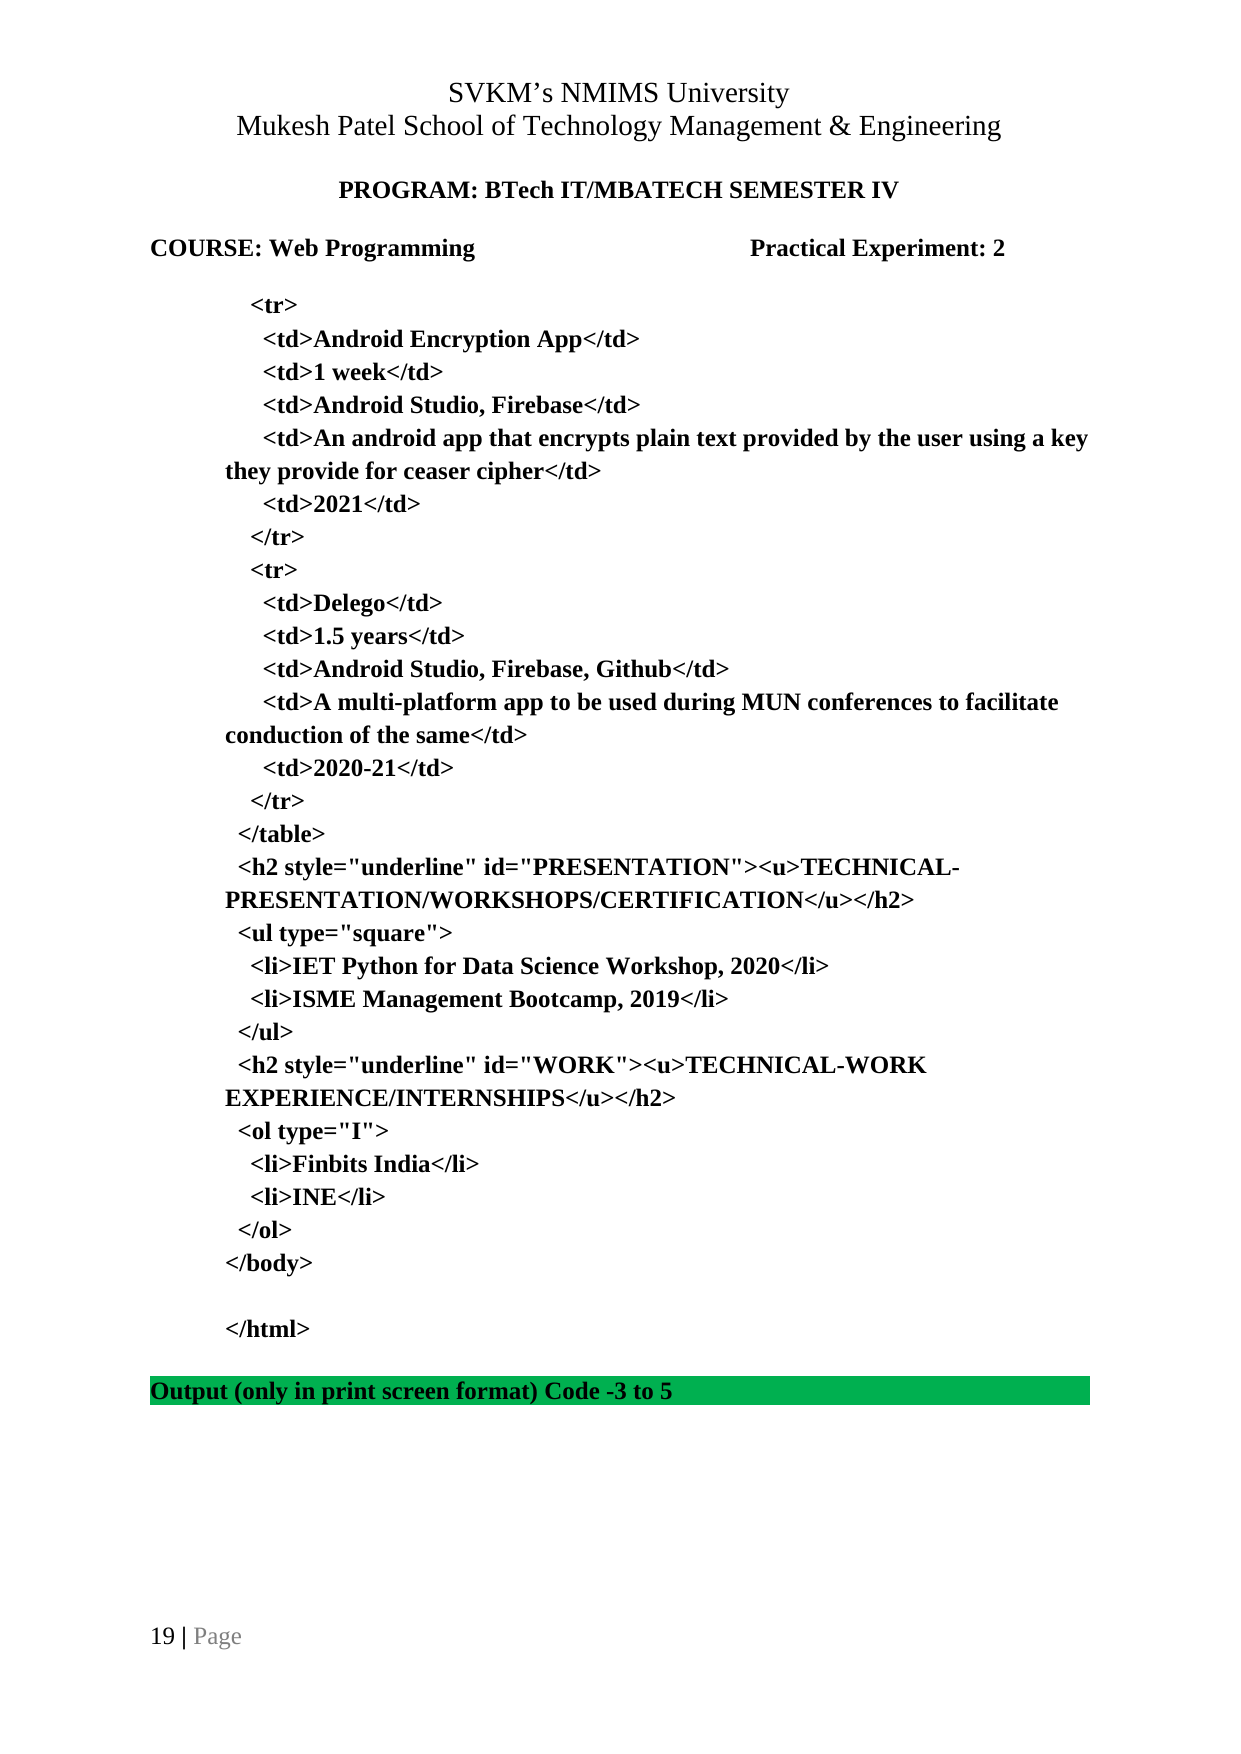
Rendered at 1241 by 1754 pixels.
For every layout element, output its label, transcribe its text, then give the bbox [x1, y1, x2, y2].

text <td>1.5 years</td> [225, 621, 1090, 649]
text <li>IET Python for Data Science Workshop, 2020</li> [225, 951, 1090, 980]
text </table> [225, 819, 1090, 848]
text </ol> [225, 1215, 1090, 1244]
text <td>Android Studio, Firebase, Github</td> [225, 654, 1090, 683]
text <td>Android Studio, Firebase</td> [225, 390, 1090, 418]
text <ol type="I"> [225, 1116, 1090, 1145]
text <tr> [225, 555, 1090, 583]
text <td>2021</td> [225, 489, 1090, 517]
text <h2 style="underline" id="PRESENTATION"><u>TECHNICAL-PRESENTATION/WORKSHOPS/CERTIFICATION</u></h2> [225, 852, 1090, 914]
text Output (only in print screen format) Code -3 to 5 [150, 1376, 1090, 1405]
text <li>ISME Management Bootcamp, 2019</li> [225, 984, 1090, 1013]
text <td>1 week</td> [225, 357, 1090, 385]
text <td>An android app that encrypts plain text provided by the user using a key they provide for ceaser cipher</td> [225, 423, 1090, 484]
text </ul> [225, 1017, 1090, 1046]
text </tr> [225, 786, 1090, 815]
text </body> [225, 1248, 1090, 1277]
text <td>Android Encryption App</td> [225, 324, 1090, 352]
text <td>A multi-platform app to be used during MUN conferences to facilitate conduction of the same</td> [225, 687, 1090, 749]
text <ul type="square"> [225, 918, 1090, 947]
text </html> [225, 1314, 1090, 1343]
text <td>2020-21</td> [225, 753, 1090, 782]
text <li>INE</li> [225, 1182, 1090, 1211]
text </tr> [225, 522, 1090, 551]
text <h2 style="underline" id="WORK"><u>TECHNICAL-WORK EXPERIENCE/INTERNSHIPS</u></h2> [225, 1050, 1090, 1112]
text <li>Finbits India</li> [225, 1149, 1090, 1178]
text <td>Delego</td> [225, 588, 1090, 617]
text <tr> [225, 291, 1090, 319]
